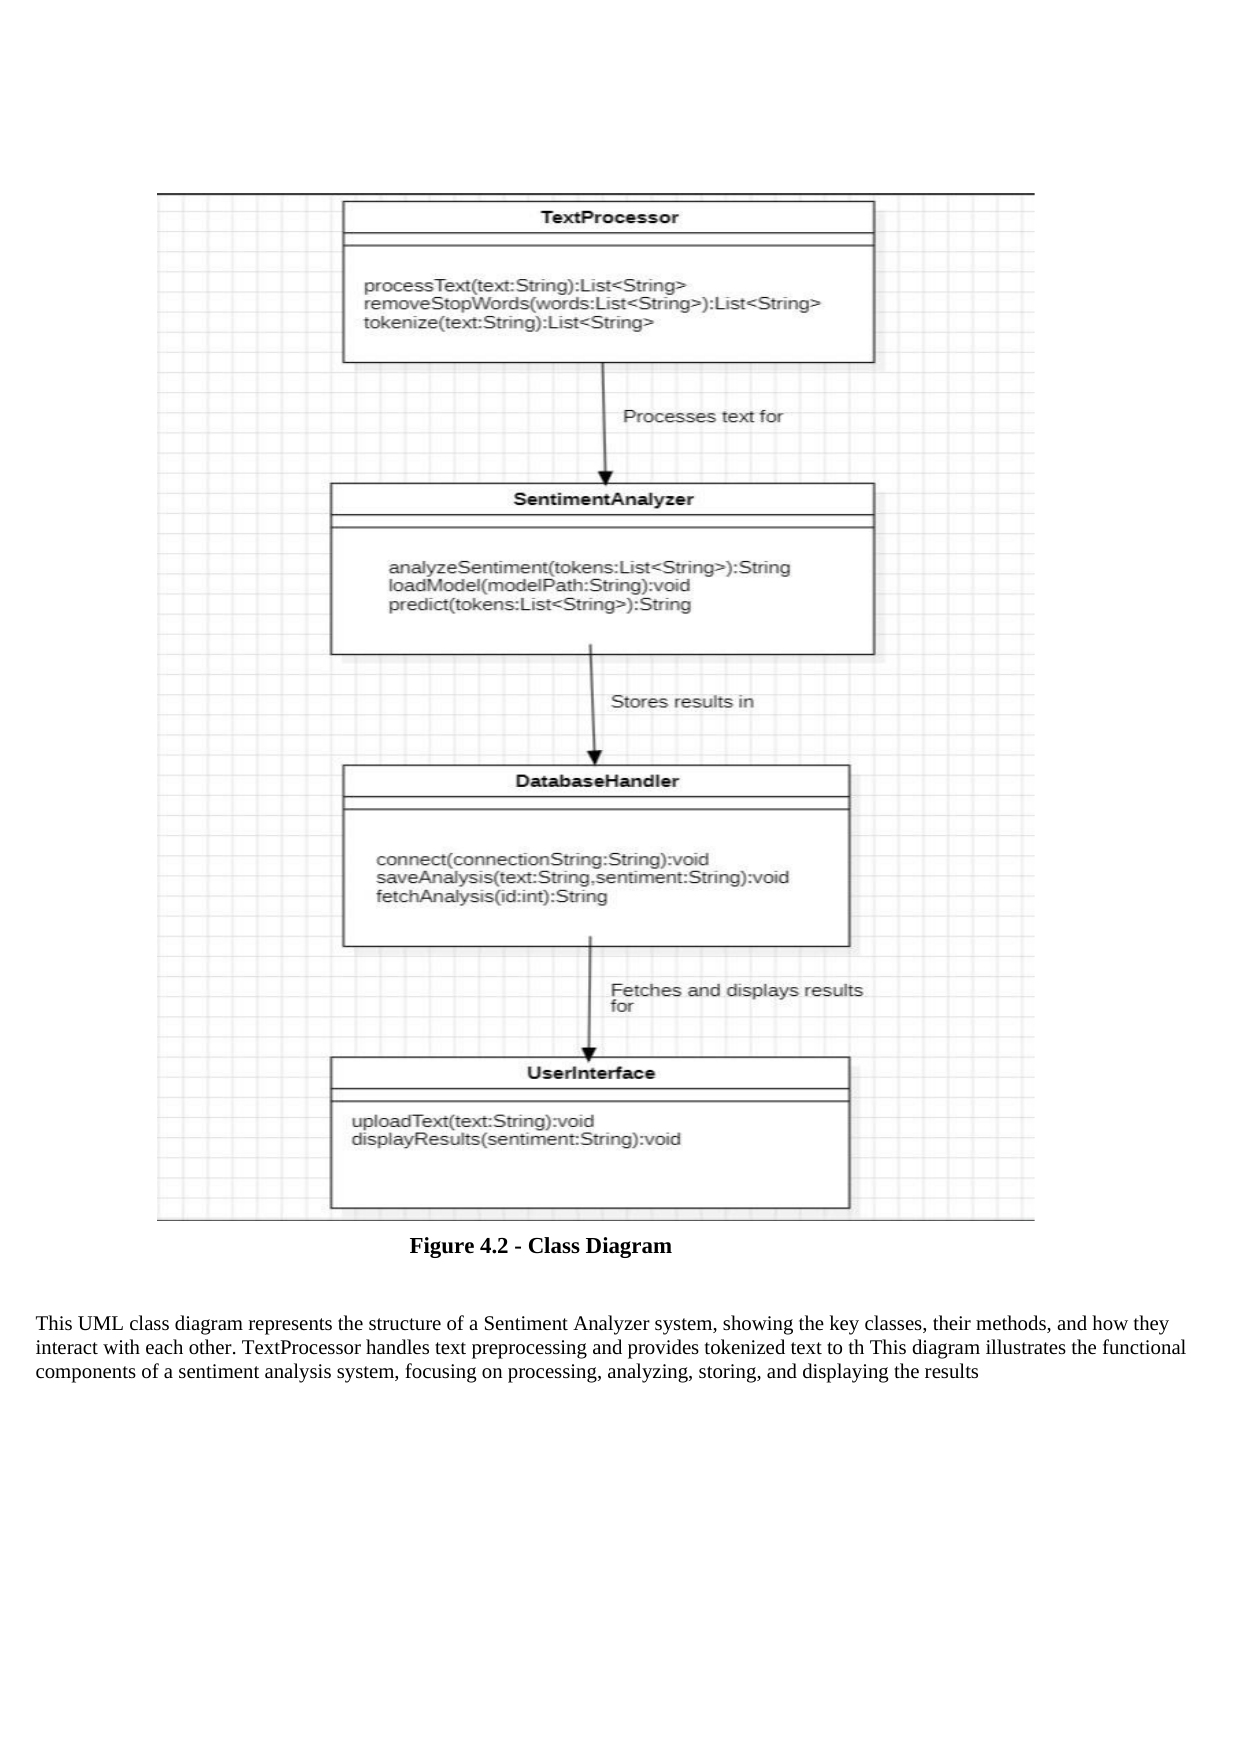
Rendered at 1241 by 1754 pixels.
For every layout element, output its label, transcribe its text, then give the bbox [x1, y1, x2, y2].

picture [157, 193, 1035, 1221]
subtitle This UML class diagram represents the structure of a Sentiment Analyzer system, showing the key classes, their methods, and how they interact with each other. TextProcessor handles text preprocessing and provides tokenized text to th This diagram illustrates the functional components of a sentiment analysis system, focusing on processing, analyzing, storing, and displaying the results [35, 1311, 1211, 1383]
subtitle Figure 4.2 - Class Diagram [35, 1233, 1211, 1259]
